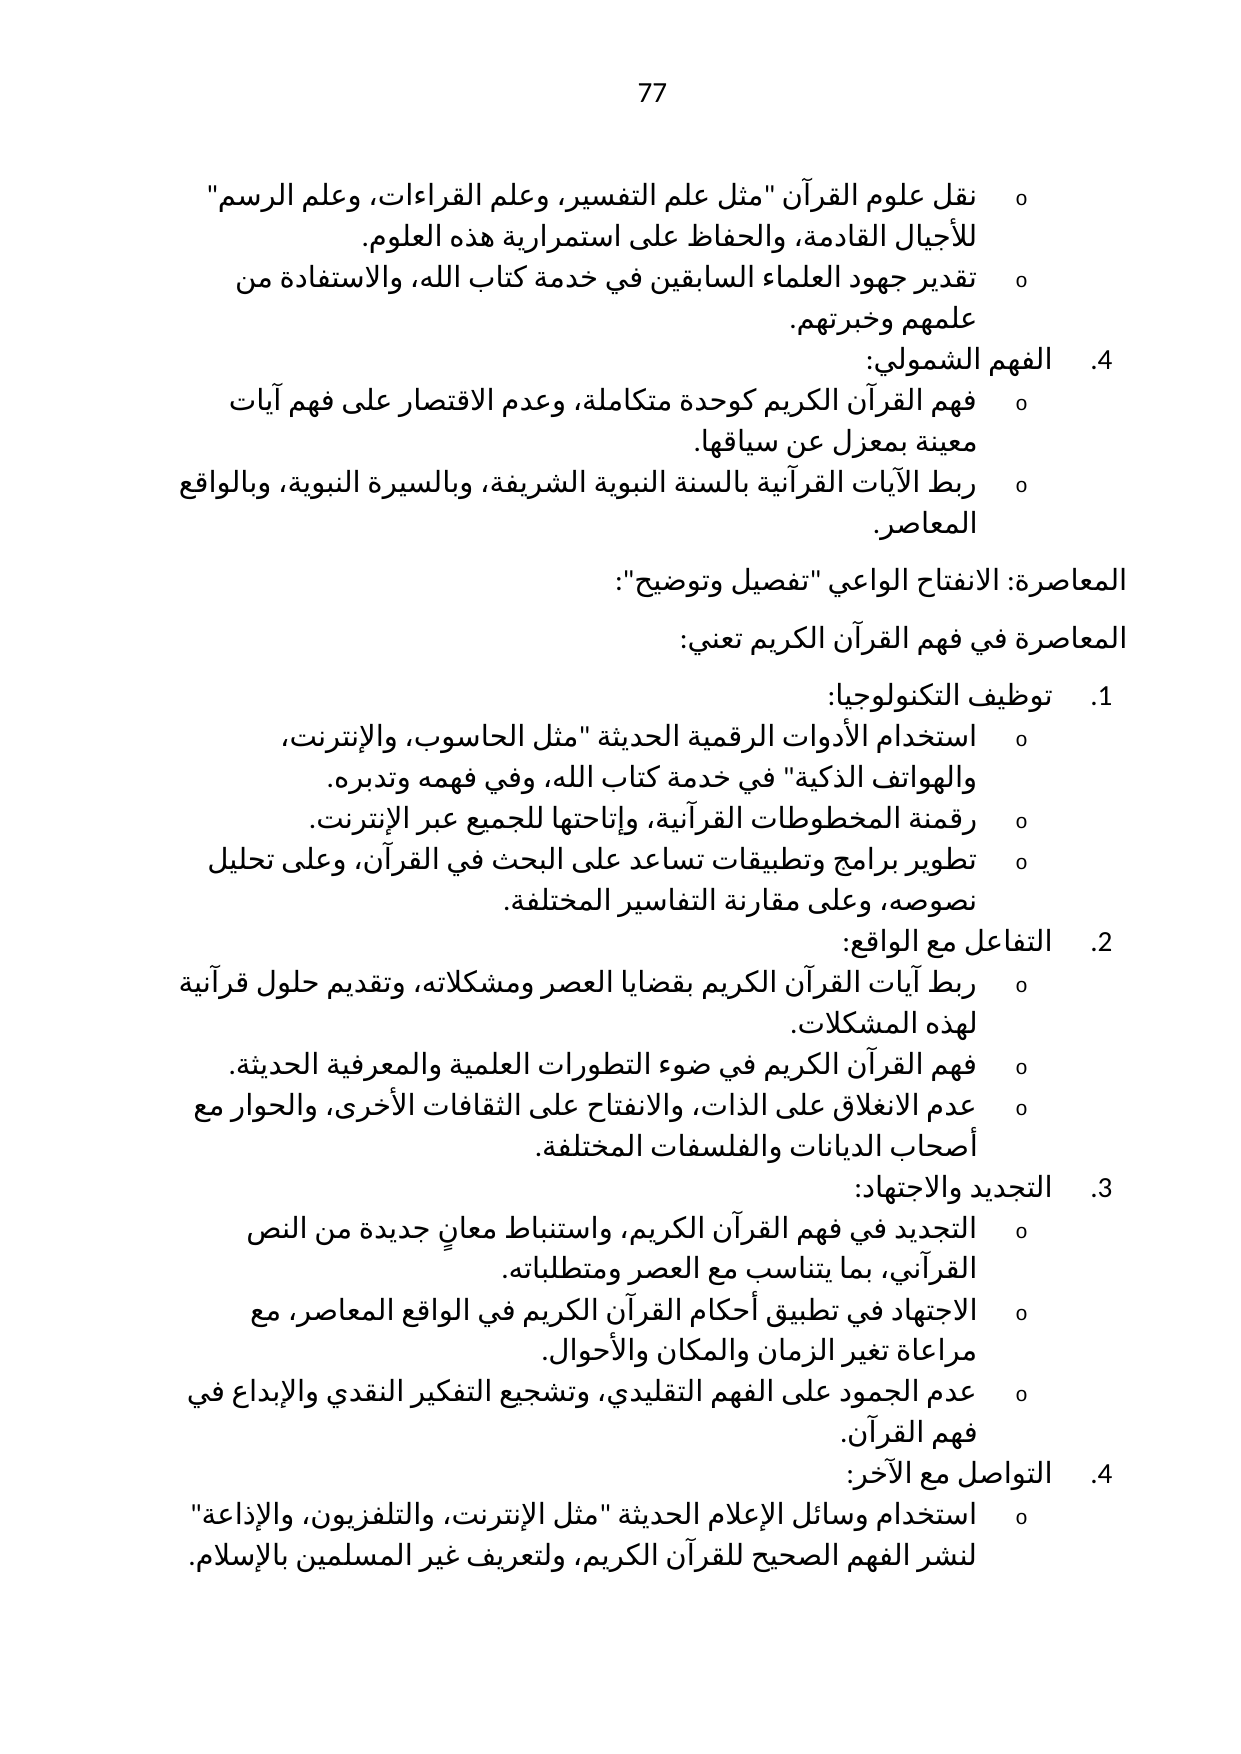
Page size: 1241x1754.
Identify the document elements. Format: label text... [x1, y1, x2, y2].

list التواصل مع الآخر: [177, 1455, 1090, 1491]
list فهم القرآن الكريم كوحدة متكاملة، وعدم الاقتصار على فهم آيات معينة بمعزل عن سياقها. [177, 382, 1015, 458]
list توظيف التكنولوجيا: [177, 677, 1090, 713]
list الفهم الشمولي: [177, 341, 1090, 377]
text المعاصرة: الانفتاح الواعي "تفصيل وتوضيح": [177, 562, 1128, 598]
list فهم القرآن الكريم في ضوء التطورات العلمية والمعرفية الحديثة. [177, 1046, 1015, 1082]
list ربط الآيات القرآنية بالسنة النبوية الشريفة، وبالسيرة النبوية، وبالواقع المعاصر. [177, 464, 1015, 540]
text المعاصرة في فهم القرآن الكريم تعني: [177, 620, 1128, 656]
list نقل علوم القرآن "مثل علم التفسير، وعلم القراءات، وعلم الرسم" للأجيال القادمة، والحفاظ على استمرارية هذه العلوم. [177, 177, 1015, 254]
list استخدام الأدوات الرقمية الحديثة "مثل الحاسوب، والإنترنت، والهواتف الذكية" في خدمة كتاب الله، وفي فهمه وتدبره. [177, 718, 1015, 795]
list الاجتهاد في تطبيق أحكام القرآن الكريم في الواقع المعاصر، مع مراعاة تغير الزمان والمكان والأحوال. [177, 1292, 1015, 1368]
list رقمنة المخطوطات القرآنية، وإتاحتها للجميع عبر الإنترنت. [177, 800, 1015, 836]
list تطوير برامج وتطبيقات تساعد على البحث في القرآن، وعلى تحليل نصوصه، وعلى مقارنة التفاسير المختلفة. [177, 841, 1015, 918]
list التجديد في فهم القرآن الكريم، واستنباط معانٍ جديدة من النص القرآني، بما يتناسب مع العصر ومتطلباته. [177, 1210, 1015, 1286]
list عدم الجمود على الفهم التقليدي، وتشجيع التفكير النقدي والإبداع في فهم القرآن. [177, 1373, 1015, 1450]
list تقدير جهود العلماء السابقين في خدمة كتاب الله، والاستفادة من علمهم وخبرتهم. [177, 259, 1015, 336]
list استخدام وسائل الإعلام الحديثة "مثل الإنترنت، والتلفزيون، والإذاعة" لنشر الفهم الصحيح للقرآن الكريم، ولتعريف غير المسلمين بالإسلام. [177, 1496, 1015, 1573]
list عدم الانغلاق على الذات، والانفتاح على الثقافات الأخرى، والحوار مع أصحاب الديانات والفلسفات المختلفة. [177, 1087, 1015, 1163]
list ربط آيات القرآن الكريم بقضايا العصر ومشكلاته، وتقديم حلول قرآنية لهذه المشكلات. [177, 964, 1015, 1041]
list التجديد والاجتهاد: [177, 1169, 1090, 1204]
list التفاعل مع الواقع: [177, 923, 1090, 959]
